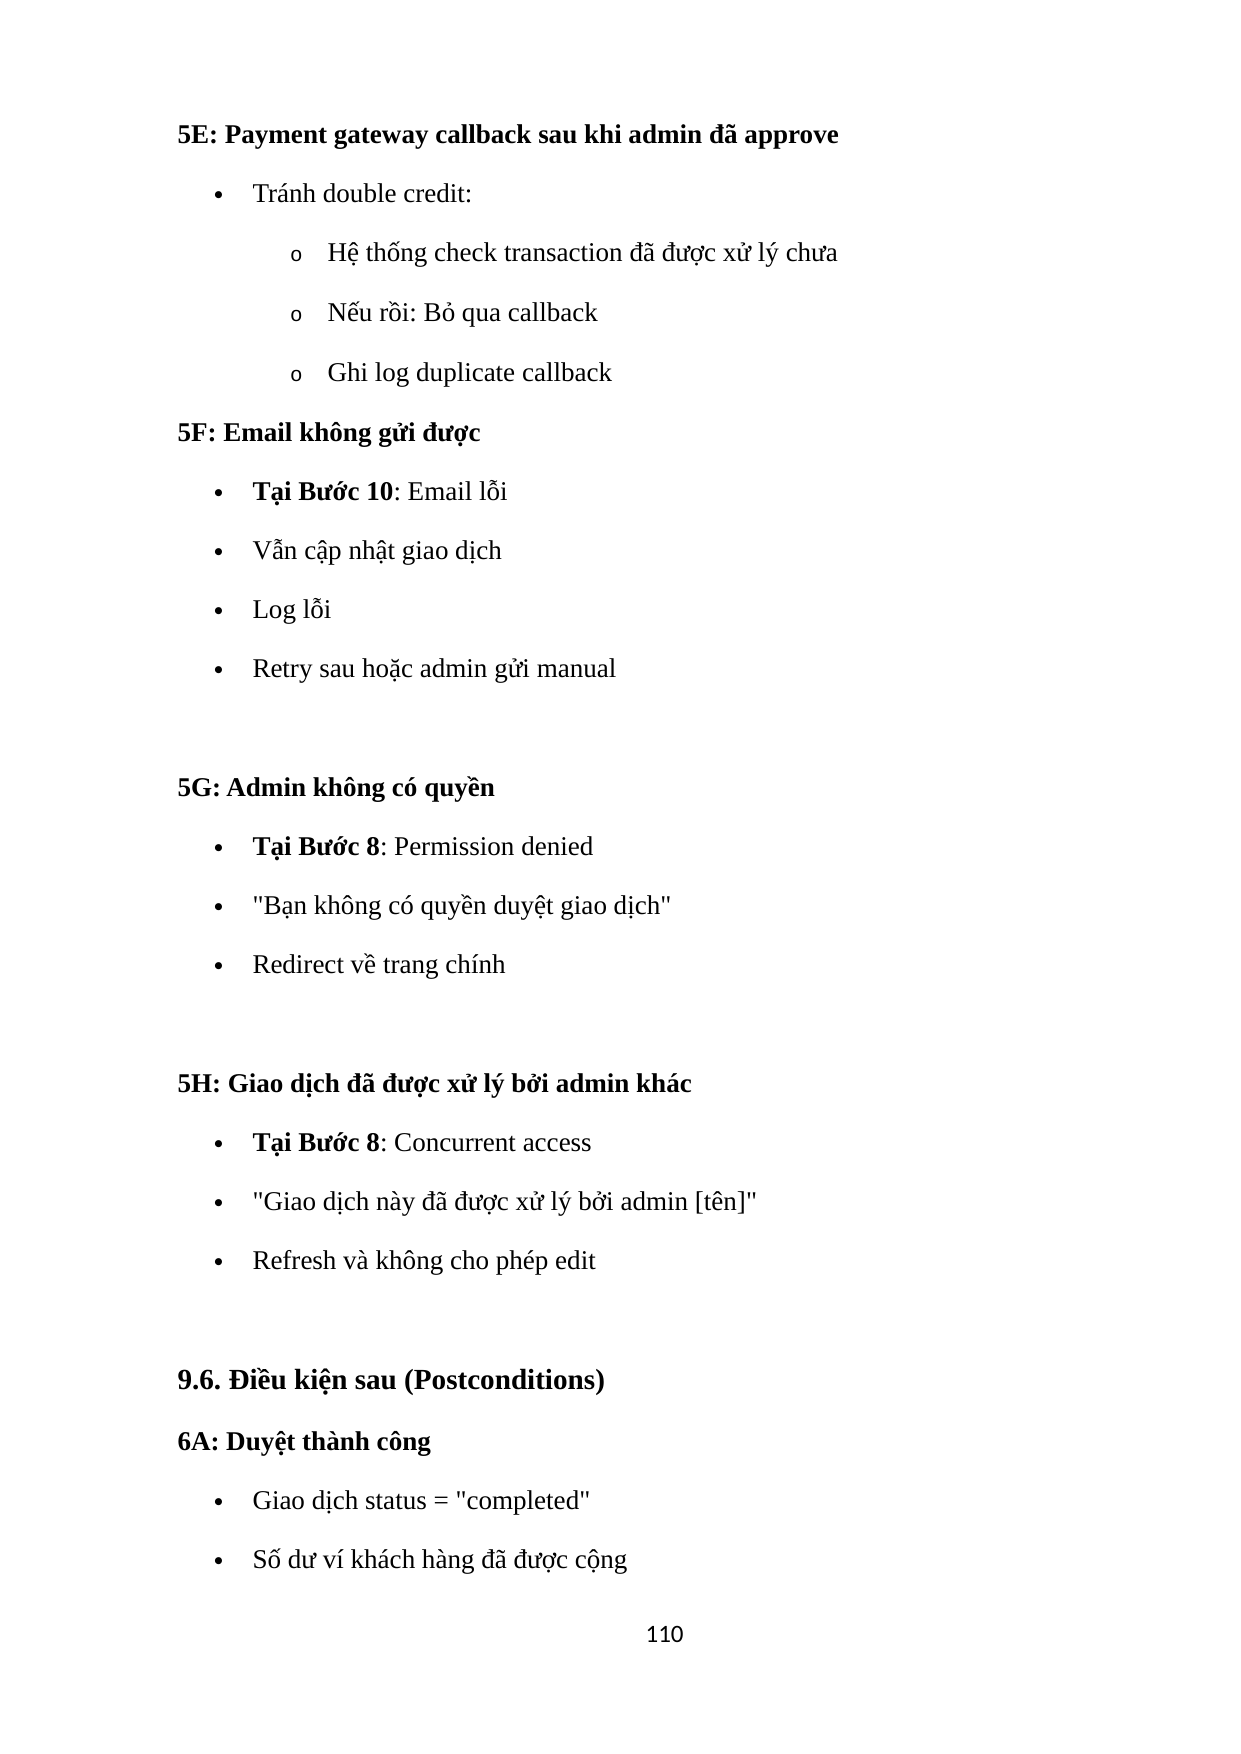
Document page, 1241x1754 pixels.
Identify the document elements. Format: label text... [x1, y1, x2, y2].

list Redirect về trang chính [215, 948, 1152, 979]
text 5F: Email không gửi được [177, 416, 1152, 447]
list Ghi log duplicate callback [290, 356, 1152, 388]
list Giao dịch status = "completed" [215, 1484, 1152, 1516]
list Tại Bước 8: Concurrent access [215, 1126, 1152, 1157]
text 5H: Giao dịch đã được xử lý bởi admin khác [177, 1067, 1152, 1098]
text 5E: Payment gateway callback sau khi admin đã approve [177, 118, 1152, 149]
list Vẫn cập nhật giao dịch [215, 534, 1152, 565]
text 6A: Duyệt thành công [177, 1425, 1152, 1456]
list "Bạn không có quyền duyệt giao dịch" [215, 889, 1152, 920]
list Tại Bước 8: Permission denied [215, 830, 1152, 861]
list Retry sau hoặc admin gửi manual [215, 652, 1152, 684]
list Nếu rồi: Bỏ qua callback [290, 296, 1152, 328]
list "Giao dịch này đã được xử lý bởi admin [tên]" [215, 1185, 1152, 1216]
list Tránh double credit: [215, 177, 1152, 208]
subtitle 9.6. Điều kiện sau (Postconditions) [177, 1362, 1152, 1396]
list Số dư ví khách hàng đã được cộng [215, 1544, 1152, 1575]
list Log lỗi [215, 593, 1152, 624]
list Refresh và không cho phép edit [215, 1244, 1152, 1275]
text 5G: Admin không có quyền [177, 771, 1152, 802]
list Tại Bước 10: Email lỗi [215, 475, 1152, 506]
list Hệ thống check transaction đã được xử lý chưa [290, 236, 1152, 268]
